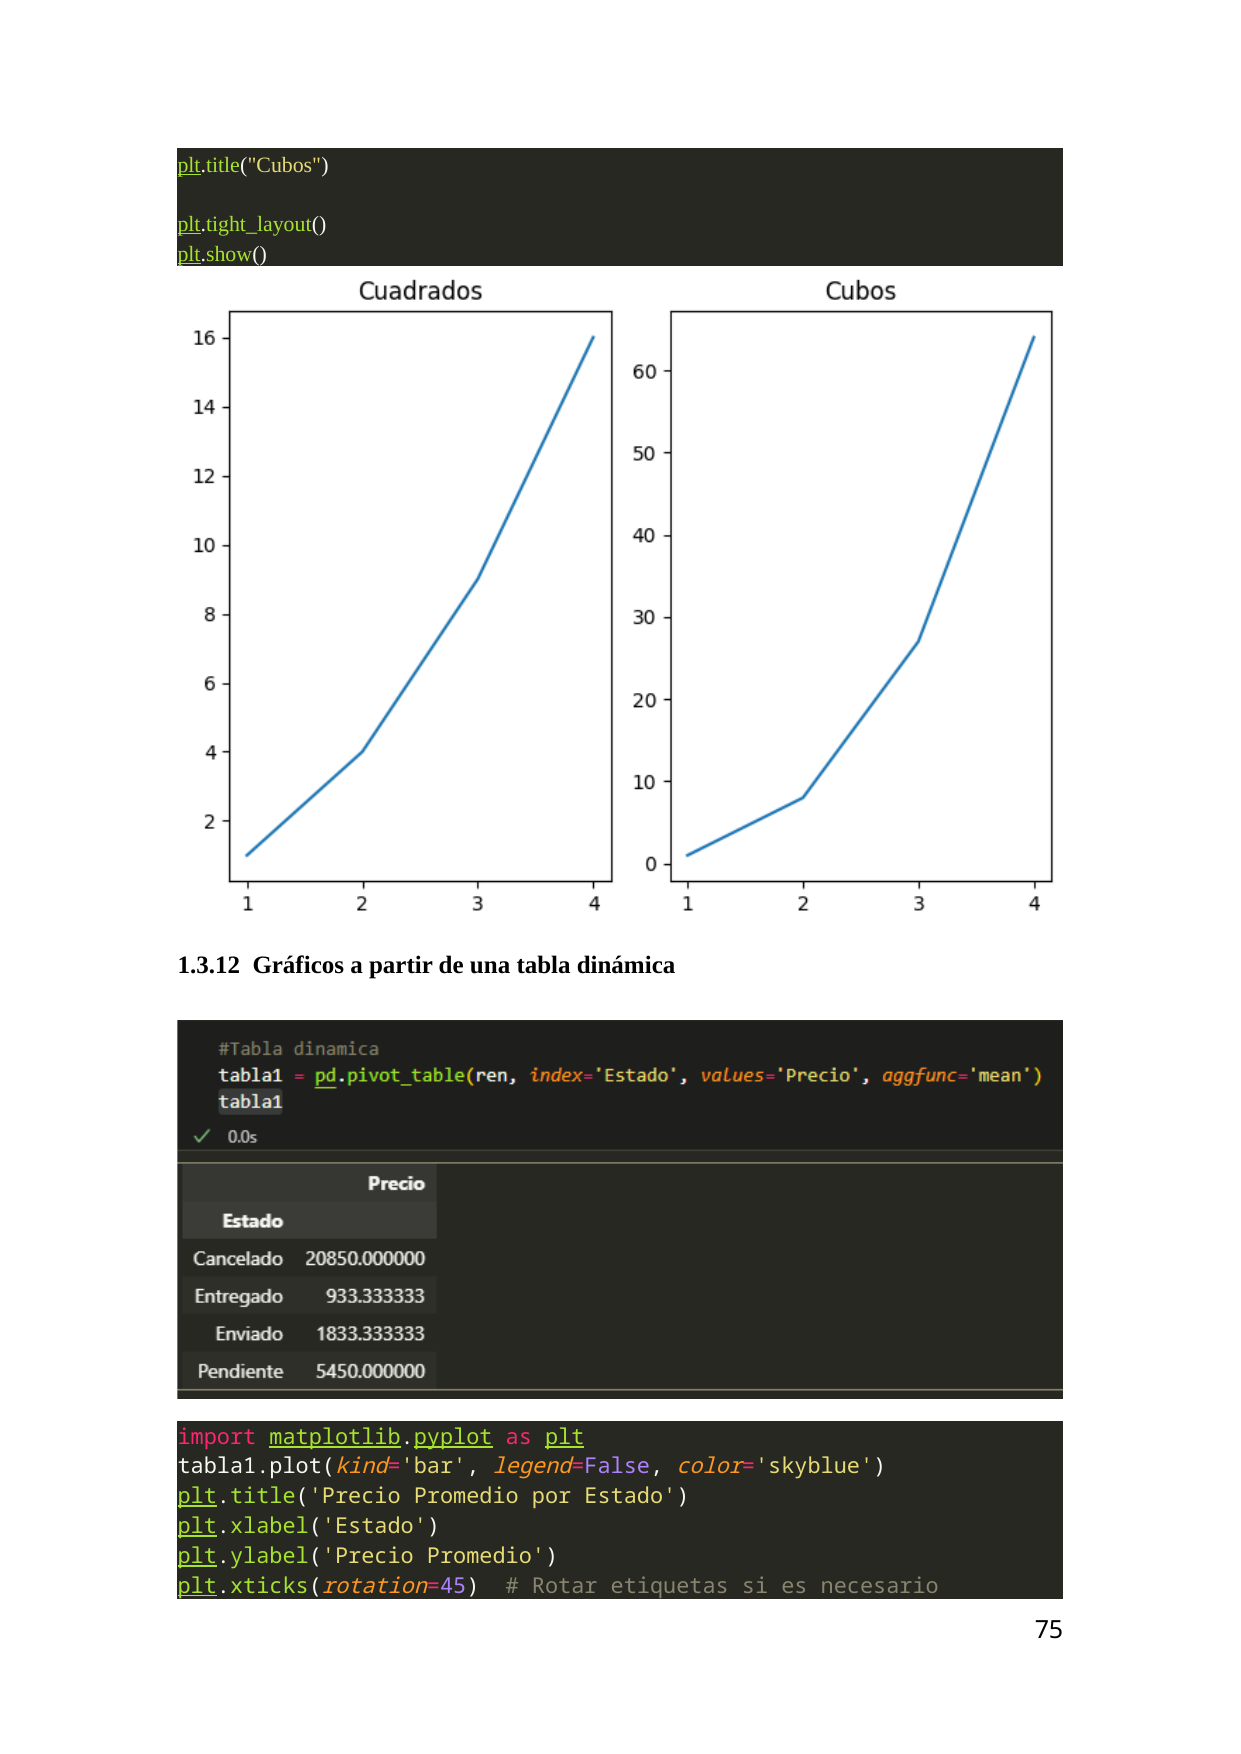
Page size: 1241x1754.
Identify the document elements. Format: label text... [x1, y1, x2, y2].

text plt.title("Cubos") [177, 148, 1063, 177]
text plt.ylabel('Precio Promedio') [177, 1540, 1063, 1570]
text plt.xticks(rotation=45) # Rotar etiquetas si es necesario [177, 1570, 1063, 1599]
picture [177, 266, 1063, 929]
picture [177, 1020, 1063, 1399]
text plt.show() [177, 237, 1063, 266]
text tabla1.plot(kind='bar', legend=False, color='skyblue') [177, 1451, 1063, 1480]
subtitle Gráficos a partir de una tabla dinámica [177, 950, 1063, 979]
text import matplotlib.pyplot as plt [177, 1421, 1063, 1451]
text plt.tight_layout() [177, 207, 1063, 237]
text plt.title('Precio Promedio por Estado') [177, 1480, 1063, 1510]
text plt.xlabel('Estado') [177, 1510, 1063, 1540]
